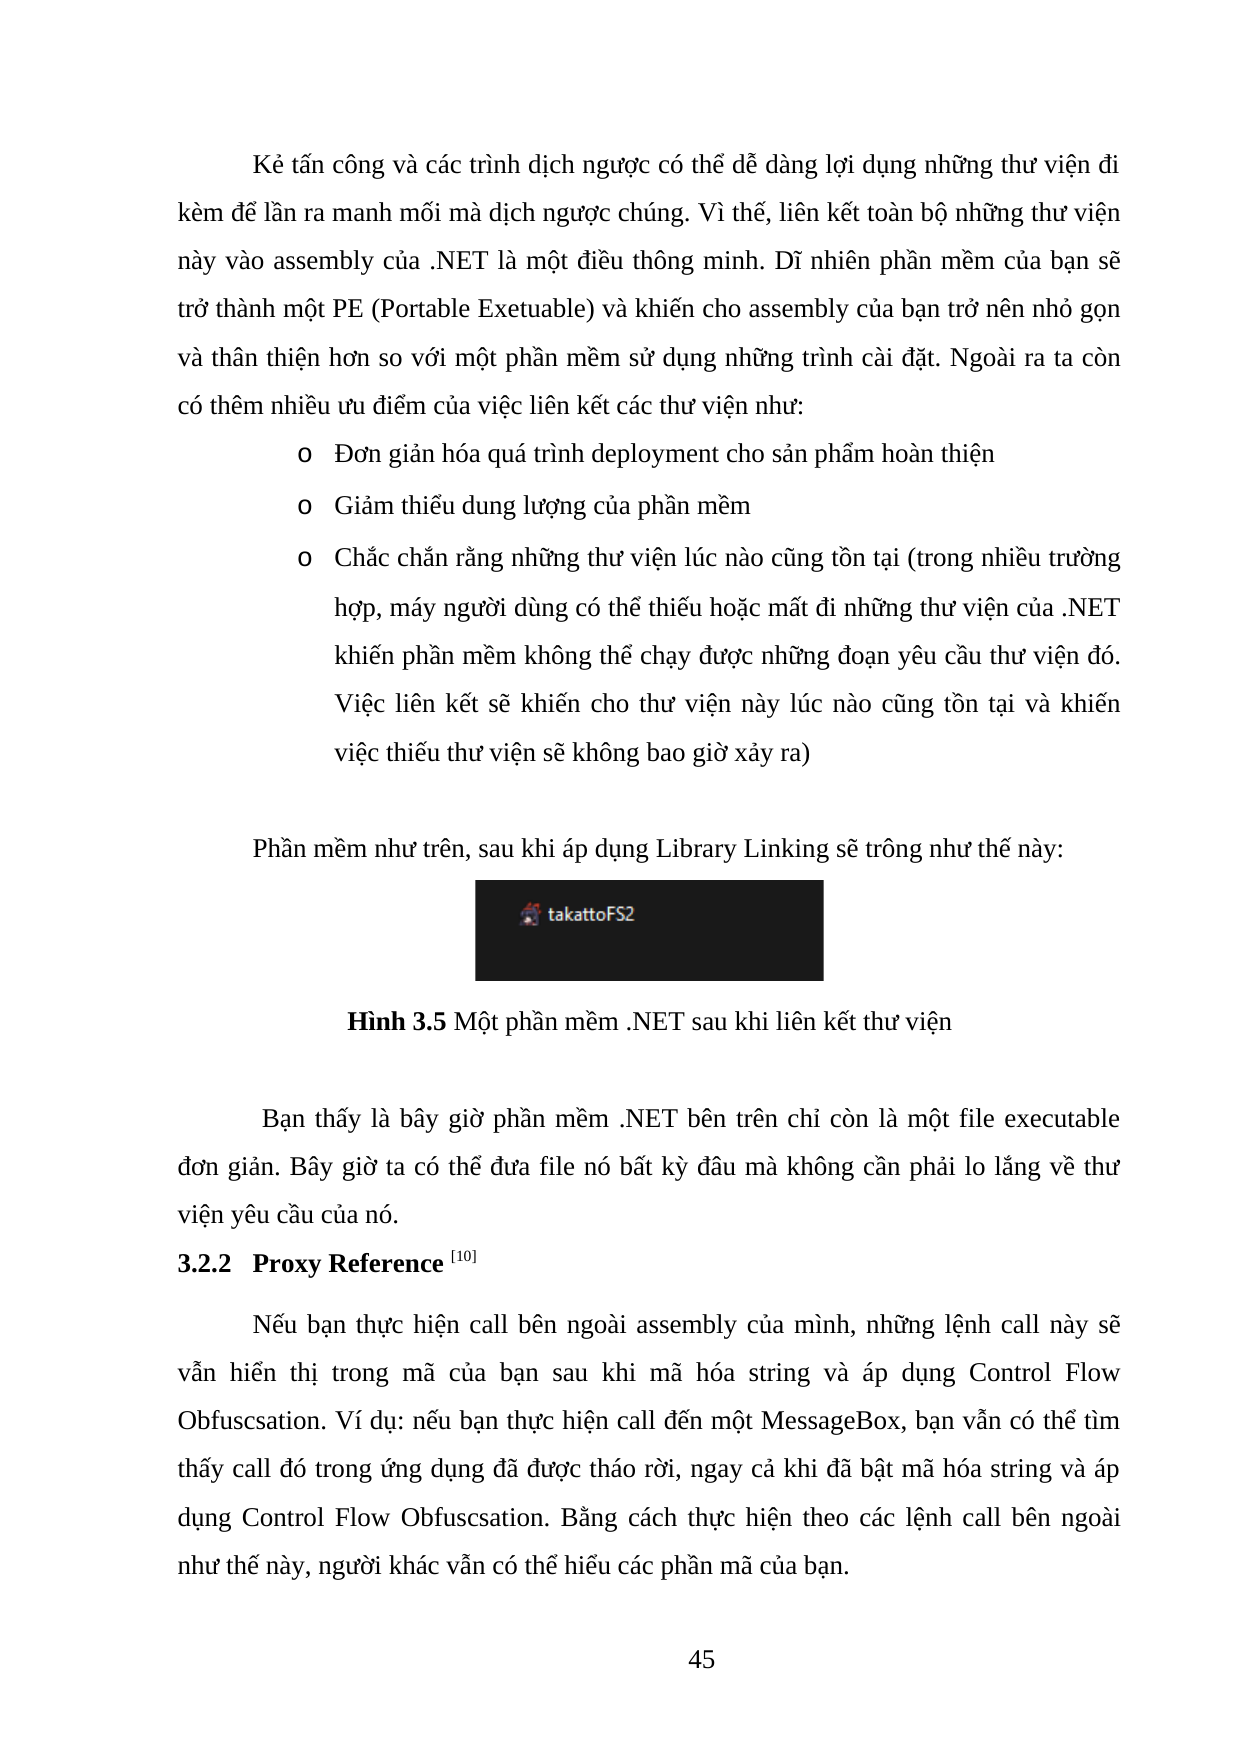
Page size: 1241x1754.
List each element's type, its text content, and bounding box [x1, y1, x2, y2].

text Hình 3.5 Một phần mềm .NET sau khi liên kết thư viện [177, 1006, 1122, 1037]
list Chắc chắn rằng những thư viện lúc nào cũng tồn tại (trong nhiều trường hợp, máy người dùng có thể thiếu hoặc mất đi những thư viện của .NET khiến phần mềm không thể chạy được những đoạn yêu cầu thư viện đó. Việc liên kết sẽ khiến cho thư viện này lúc nào cũng tồn tại và khiến việc thiếu thư viện sẽ không bao giờ xảy ra) [297, 541, 1122, 767]
list Giảm thiểu dung lượng của phần mềm [297, 489, 1122, 522]
text Nếu bạn thực hiện call bên ngoài assembly của mình, những lệnh call này sẽ vẫn hiển thị trong mã của bạn sau khi mã hóa string và áp dụng Control Flow Obfuscsation. Ví dụ: nếu bạn thực hiện call đến một MessageBox, bạn vẫn có thể tìm thấy call đó trong ứng dụng đã được tháo rời, ngay cả khi đã bật mã hóa string và áp dụng Control Flow Obfuscsation. Bằng cách thực hiện theo các lệnh call bên ngoài như thế này, người khác vẫn có thể hiểu các phần mã của bạn. [177, 1308, 1122, 1580]
text Bạn thấy là bây giờ phần mềm .NET bên trên chỉ còn là một file executable đơn giản. Bây giờ ta có thể đưa file nó bất kỳ đâu mà không cần phải lo lắng về thư viện yêu cầu của nó. [177, 1102, 1122, 1229]
list Đơn giản hóa quá trình deployment cho sản phẩm hoàn thiện [297, 437, 1122, 471]
text Kẻ tấn công và các trình dịch ngược có thể dễ dàng lợi dụng những thư viện đi kèm để lần ra manh mối mà dịch ngược chúng. Vì thế, liên kết toàn bộ những thư viện này vào assembly của .NET là một điều thông minh. Dĩ nhiên phần mềm của bạn sẽ trở thành một PE (Portable Exetuable) và khiến cho assembly của bạn trở nên nhỏ gọn và thân thiện hơn so với một phần mềm sử dụng những trình cài đặt. Ngoài ra ta còn có thêm nhiều ưu điểm của việc liên kết các thư viện như: [177, 148, 1122, 420]
picture [475, 880, 824, 981]
subtitle 3.2.2 Proxy Reference [10] [177, 1247, 1122, 1278]
text Phần mềm như trên, sau khi áp dụng Library Linking sẽ trông như thế này: [177, 832, 1122, 863]
